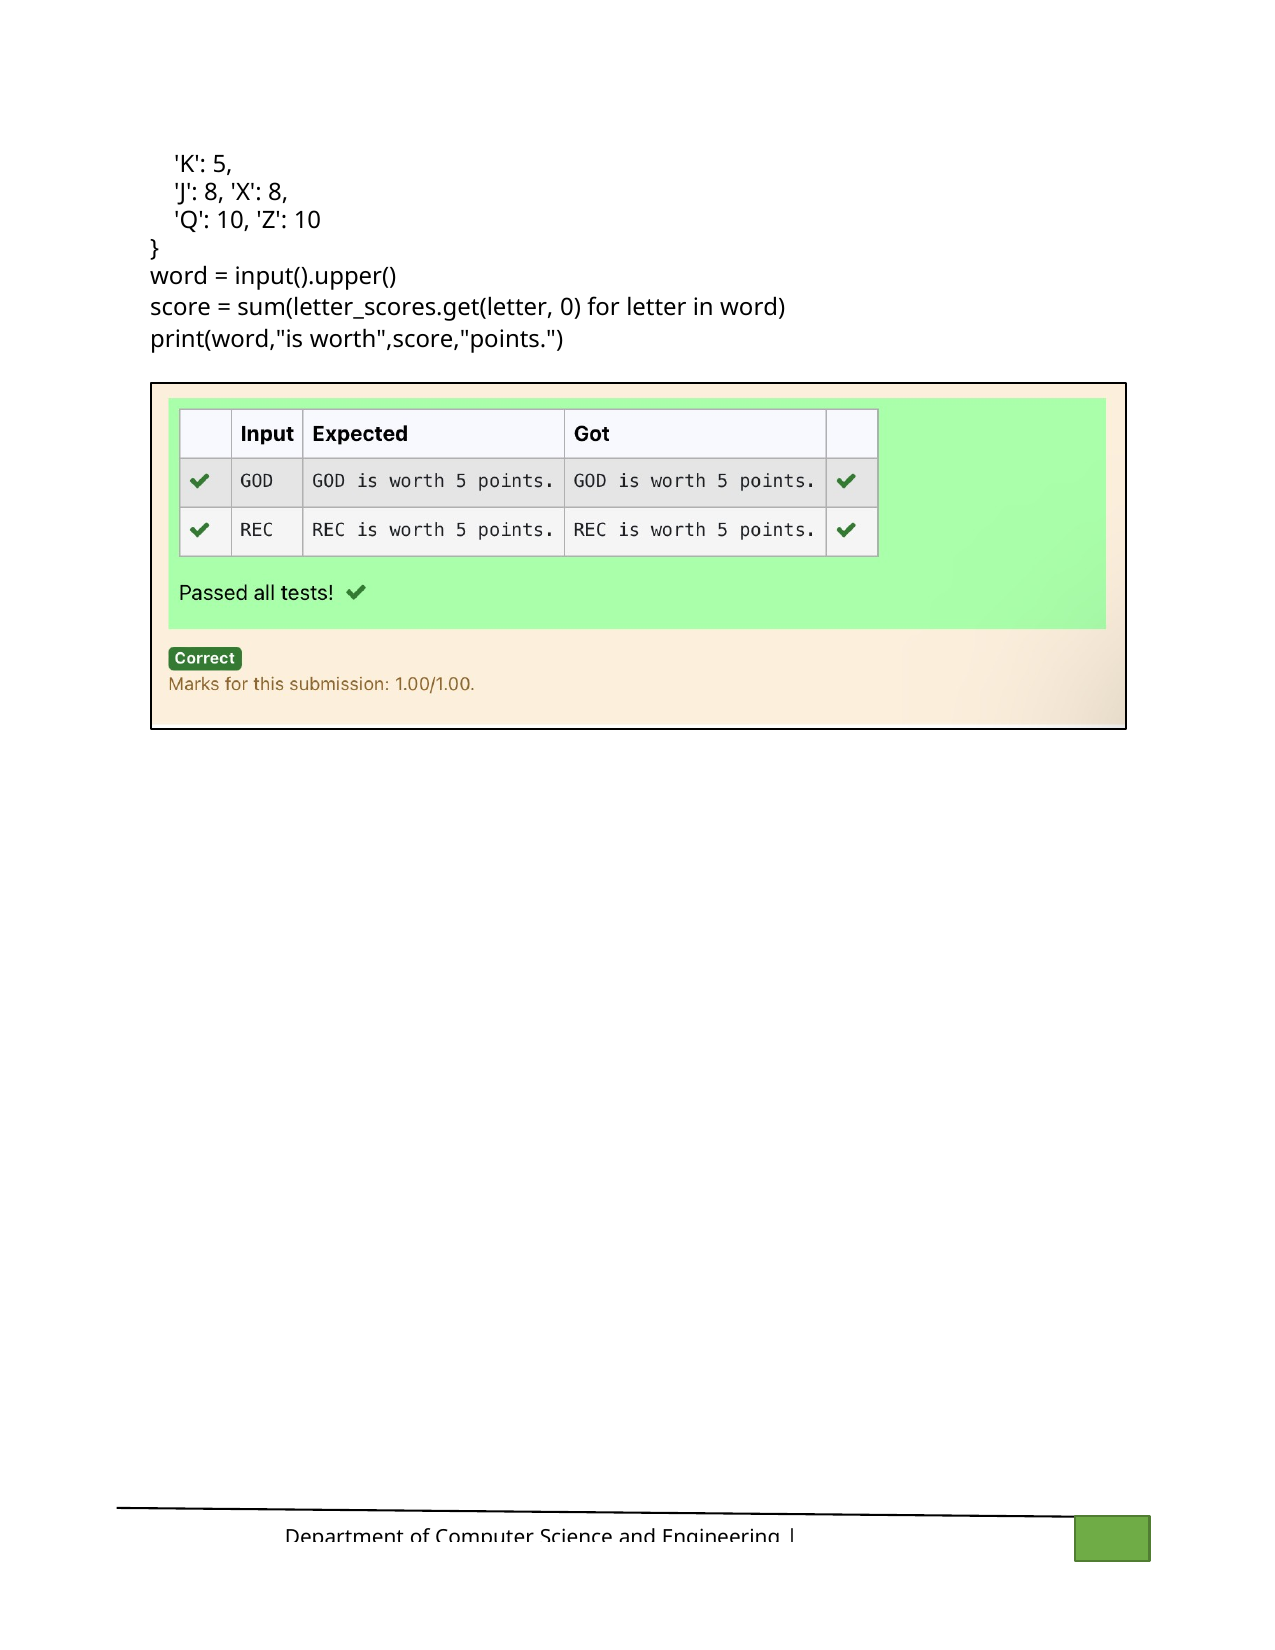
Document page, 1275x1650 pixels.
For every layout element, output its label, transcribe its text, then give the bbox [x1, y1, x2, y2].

text word = input().upper() [150, 262, 1162, 290]
text 'K': 5, [174, 149, 1162, 178]
text } [150, 234, 1162, 262]
text 'Q': 10, 'Z': 10 [174, 206, 1162, 234]
picture [152, 384, 1125, 728]
text 'J': 8, 'X': 8, [174, 178, 1162, 206]
text score = sum(letter_scores.get(letter, 0) for letter in word) print(word,"is worth",score,"points.") [150, 290, 859, 354]
